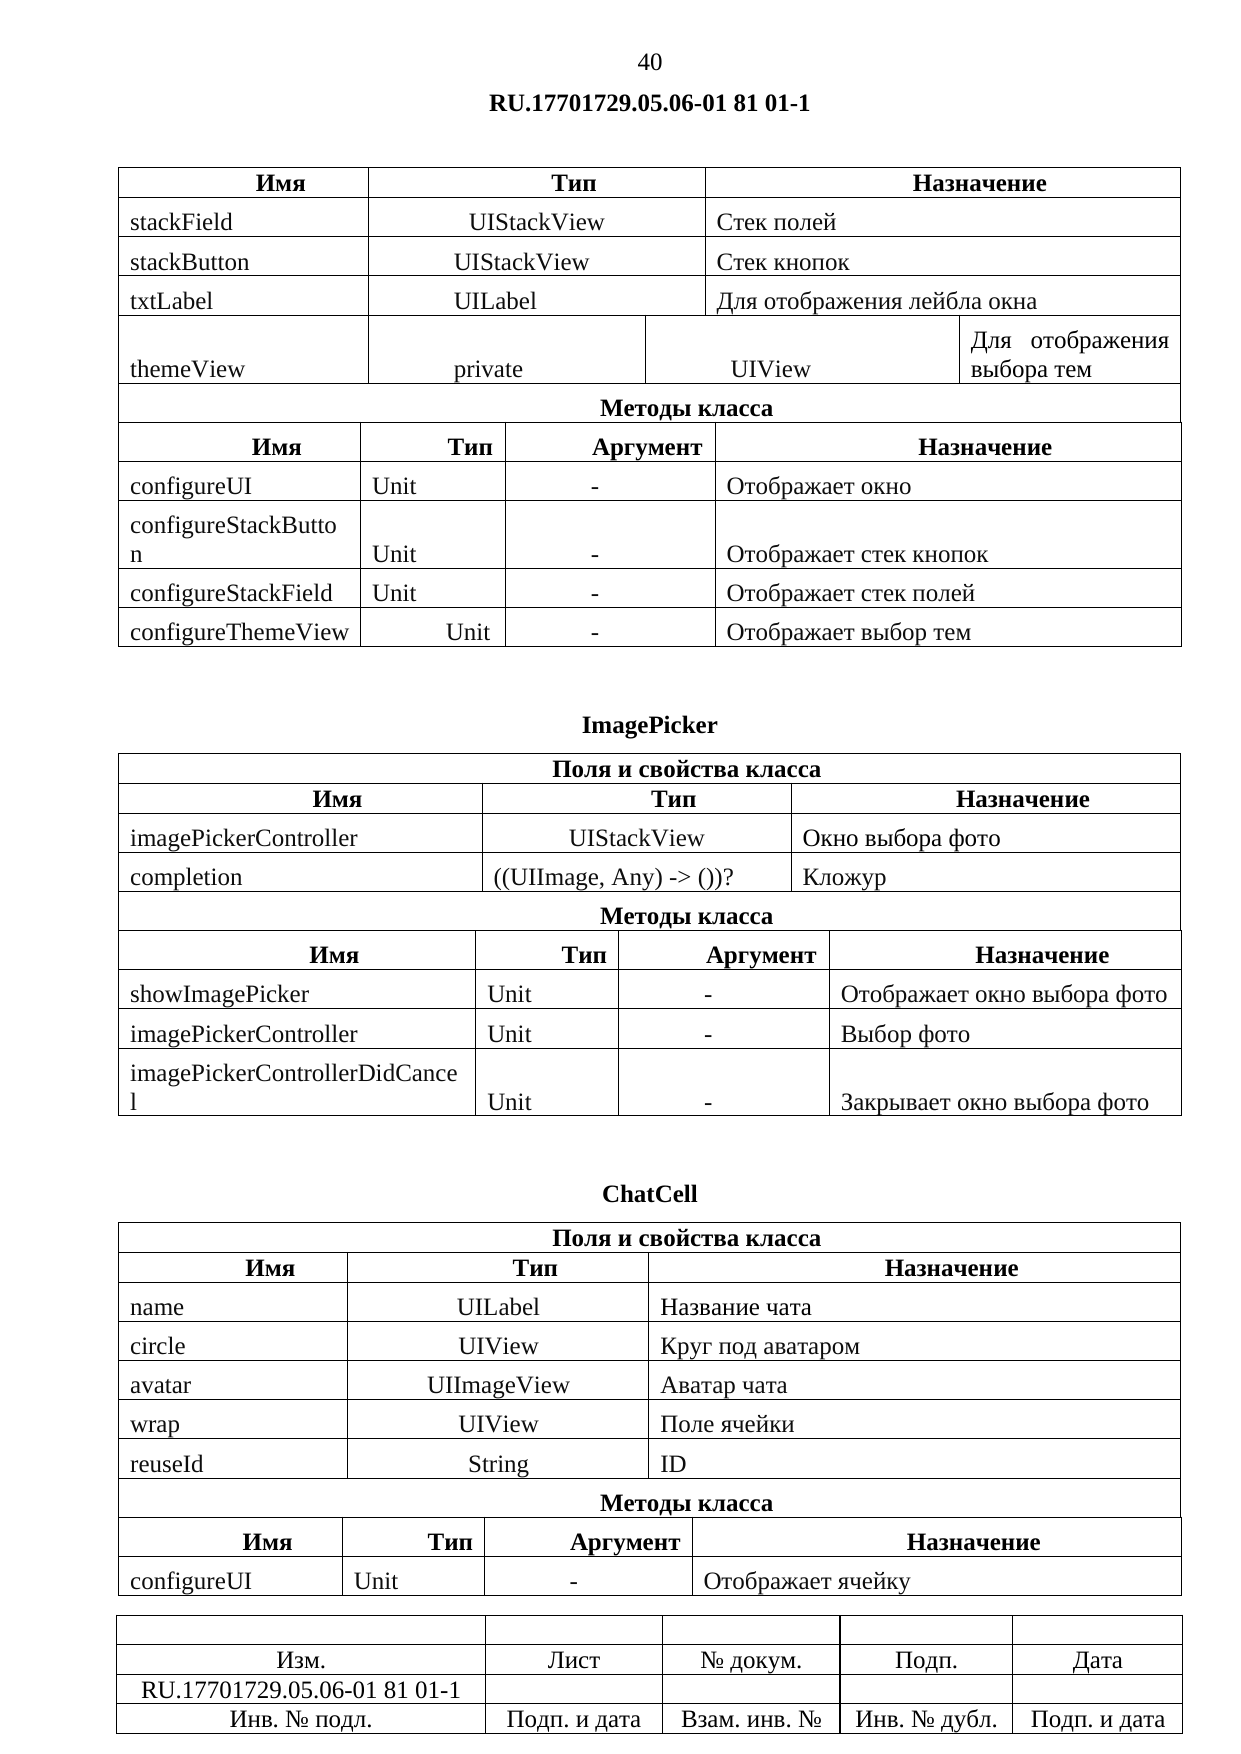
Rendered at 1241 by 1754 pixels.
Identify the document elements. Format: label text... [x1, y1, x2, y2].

table_cell Круг под аватаром [649, 1322, 1180, 1360]
table_cell Имя [119, 1253, 347, 1282]
table_cell imagePickerController [119, 814, 482, 852]
table_cell Кложур [792, 853, 1180, 891]
table_cell Тип [343, 1518, 484, 1556]
table_cell reuseId [119, 1439, 347, 1477]
table_cell Unit [343, 1557, 484, 1595]
table_cell Назначение [649, 1253, 1180, 1282]
table_cell showImagePicker [119, 970, 475, 1008]
table_cell Имя [119, 168, 368, 197]
table_cell Стек кнопок [706, 237, 1180, 275]
table_cell - [619, 1049, 829, 1115]
table_cell Методы класса [119, 1479, 1180, 1517]
table_cell - [506, 608, 715, 646]
table_cell Аргумент [619, 931, 829, 969]
table_cell Назначение [693, 1518, 1181, 1556]
table_cell UIImageView [348, 1361, 648, 1399]
table_cell Методы класса [119, 892, 1180, 930]
table_cell Для отображения лейбла окна [706, 276, 1180, 314]
table_cell avatar [119, 1361, 347, 1399]
table_cell stackButton [119, 237, 368, 275]
table_cell Unit [361, 569, 505, 607]
table_cell Unit [476, 1049, 618, 1115]
table_cell Название чата [649, 1283, 1180, 1321]
table_cell Окно выбора фото [792, 814, 1180, 852]
table_cell UILabel [369, 276, 705, 314]
table_cell Закрывает окно выбора фото [830, 1049, 1181, 1115]
table_cell Выбор фото [830, 1009, 1181, 1047]
table_cell Имя [119, 784, 482, 812]
table_cell Аватар чата [649, 1361, 1180, 1399]
table_cell Методы класса [119, 384, 1180, 422]
table_cell imagePickerControllerDidCancel [119, 1049, 475, 1115]
table_cell Отображает окно [716, 462, 1181, 500]
table_cell Тип [348, 1253, 648, 1282]
table_cell UIStackView [369, 237, 705, 275]
table_cell Имя [119, 1518, 342, 1556]
table_cell configureStackButton [119, 501, 360, 568]
table_cell Тип [369, 168, 705, 197]
table_cell configureUI [119, 1557, 342, 1595]
table_cell txtLabel [119, 276, 368, 314]
table_cell ((UIImage, Any) -> ())? [483, 853, 791, 891]
table_cell Поле ячейки [649, 1400, 1180, 1438]
table_cell Назначение [716, 423, 1181, 461]
table_cell - [506, 569, 715, 607]
table_header Поля и свойства класса [119, 1223, 1180, 1252]
table_cell stackField [119, 198, 368, 236]
table_cell - [506, 462, 715, 500]
table_cell Unit [361, 462, 505, 500]
table_cell wrap [119, 1400, 347, 1438]
table_cell Отображает выбор тем [716, 608, 1181, 646]
table_cell configureThemeView [119, 608, 360, 646]
table_cell Отображает окно выбора фото [830, 970, 1181, 1008]
table_cell - [619, 970, 829, 1008]
table_cell themeView [119, 316, 368, 382]
table_cell name [119, 1283, 347, 1321]
table_cell Назначение [830, 931, 1181, 969]
table_cell - [485, 1557, 692, 1595]
table_cell imagePickerController [119, 1009, 475, 1047]
table_cell String [348, 1439, 648, 1477]
text ChatCell [118, 1179, 1181, 1208]
table_cell Имя [119, 423, 360, 461]
table_header Поля и свойства класса [119, 754, 1180, 783]
text ImagePicker [118, 710, 1181, 738]
table_cell Отображает стек полей [716, 569, 1181, 607]
table_cell Unit [476, 970, 618, 1008]
table_cell Тип [483, 784, 791, 812]
table_cell Имя [119, 931, 475, 969]
table_cell Аргумент [485, 1518, 692, 1556]
table_cell UIStackView [483, 814, 791, 852]
table_cell Unit [476, 1009, 618, 1047]
table_cell Назначение [706, 168, 1180, 197]
table_cell Тип [361, 423, 505, 461]
table_cell Unit [361, 501, 505, 568]
table_cell completion [119, 853, 482, 891]
table_cell Назначение [792, 784, 1180, 812]
table_cell ID [649, 1439, 1180, 1477]
table_cell Отображает стек кнопок [716, 501, 1181, 568]
table_cell Аргумент [506, 423, 715, 461]
table_cell private [369, 316, 645, 382]
table_cell configureUI [119, 462, 360, 500]
table_cell UIView [348, 1400, 648, 1438]
table_cell UIStackView [369, 198, 705, 236]
table_cell UIView [348, 1322, 648, 1360]
table_cell - [506, 501, 715, 568]
table_cell configureStackField [119, 569, 360, 607]
table_cell - [619, 1009, 829, 1047]
table_cell UILabel [348, 1283, 648, 1321]
table_cell Стек полей [706, 198, 1180, 236]
table_cell Тип [476, 931, 618, 969]
table_cell Отображает ячейку [693, 1557, 1181, 1595]
table_cell Unit [361, 608, 505, 646]
table_cell Для отображения выбора тем [960, 316, 1180, 382]
table_cell UIView [646, 316, 959, 382]
table_cell circle [119, 1322, 347, 1360]
